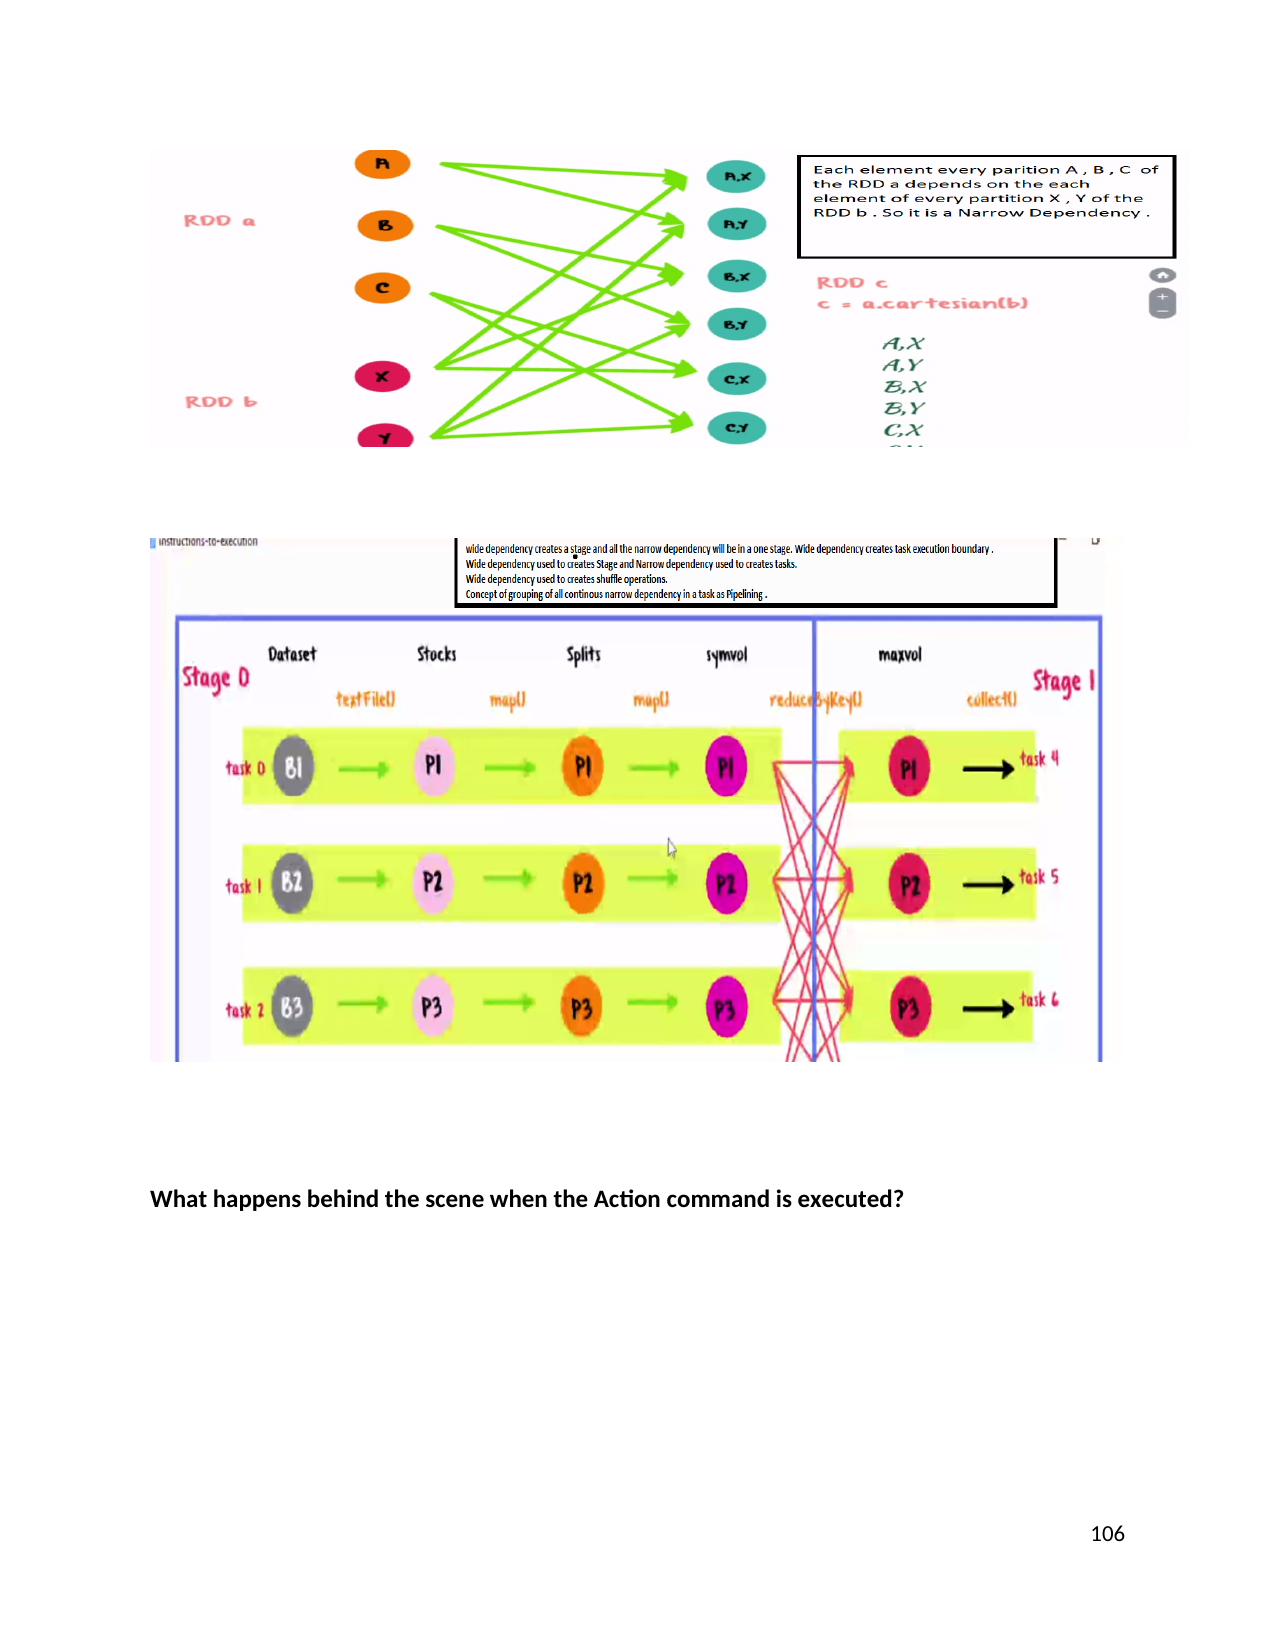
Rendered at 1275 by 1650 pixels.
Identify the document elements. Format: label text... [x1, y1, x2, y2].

picture [150, 150, 1190, 447]
picture [150, 538, 1124, 1062]
text What happens behind the scene when the Action command is executed? [150, 1183, 1125, 1214]
